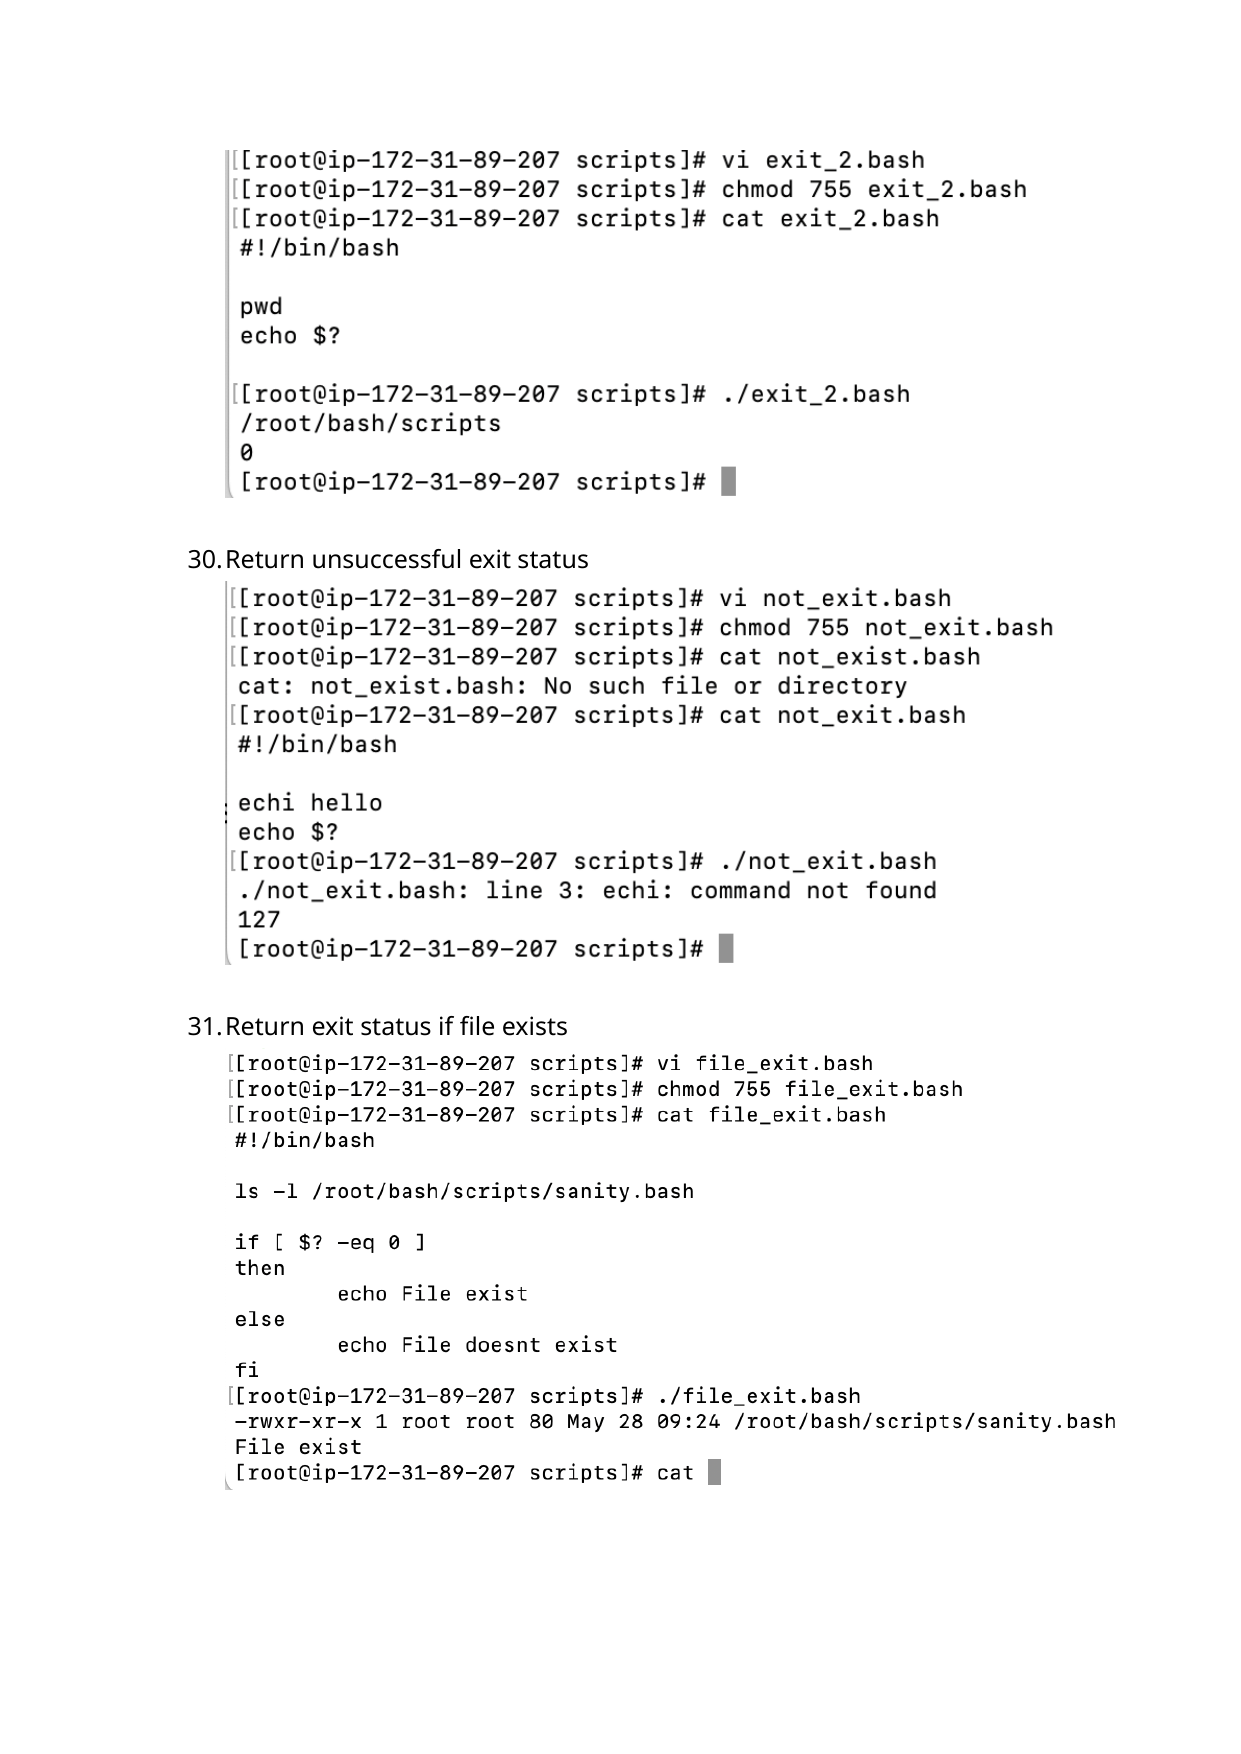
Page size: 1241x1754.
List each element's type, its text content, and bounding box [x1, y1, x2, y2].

picture [225, 581, 1096, 965]
picture [225, 1048, 1166, 1490]
list Return exit status if file exists [187, 1009, 1090, 1043]
list Return unsuccessful exit status [187, 542, 1090, 576]
picture [225, 150, 1080, 498]
